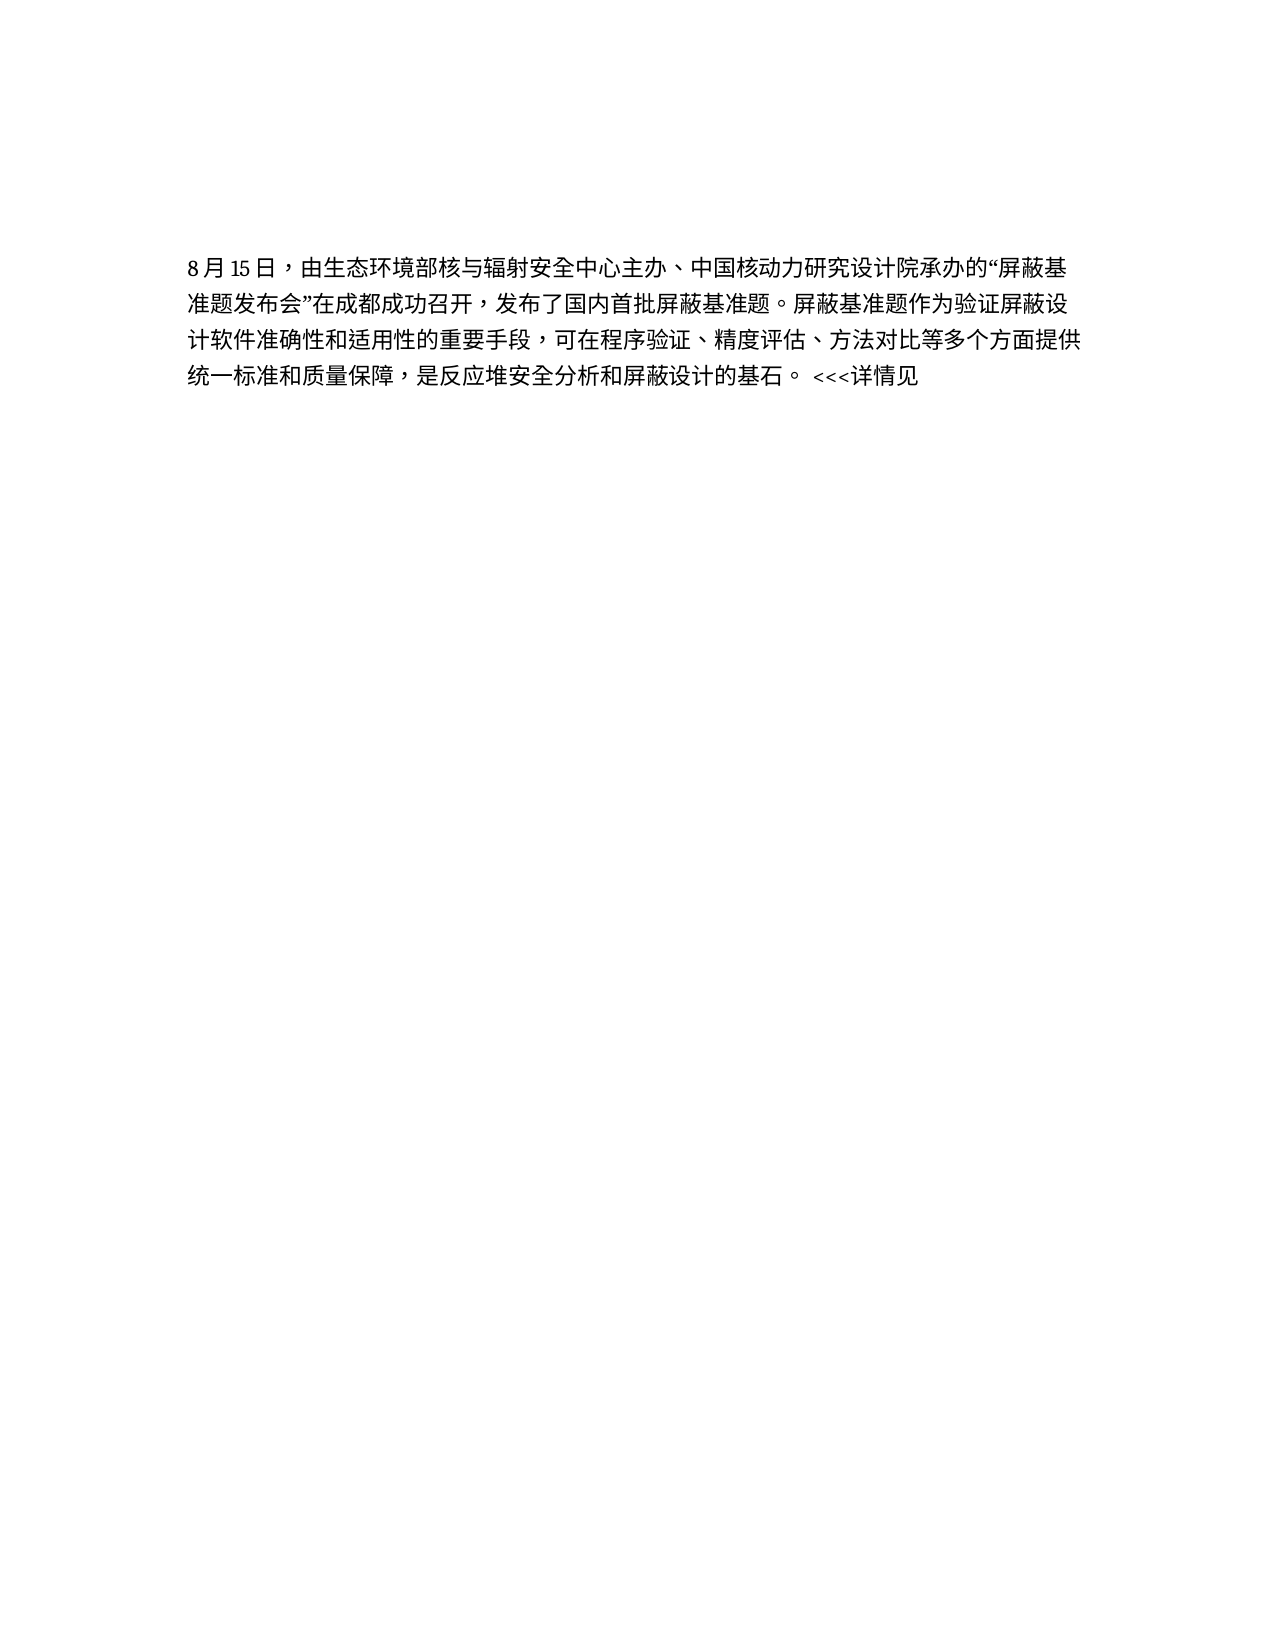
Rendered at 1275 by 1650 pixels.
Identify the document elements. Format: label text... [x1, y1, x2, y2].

text 8月15日，由生态环境部核与辐射安全中心主办、中国核动力研究设计院承办的“屏蔽基准题发布会”在成都成功召开，发布了国内首批屏蔽基准题。屏蔽基准题作为验证屏蔽设计软件准确性和适用性的重要手段，可在程序验证、精度评估、方法对比等多个方面提供统一标准和质量保障，是反应堆安全分析和屏蔽设计的基石。 <<<详情见 [187, 252, 1087, 391]
